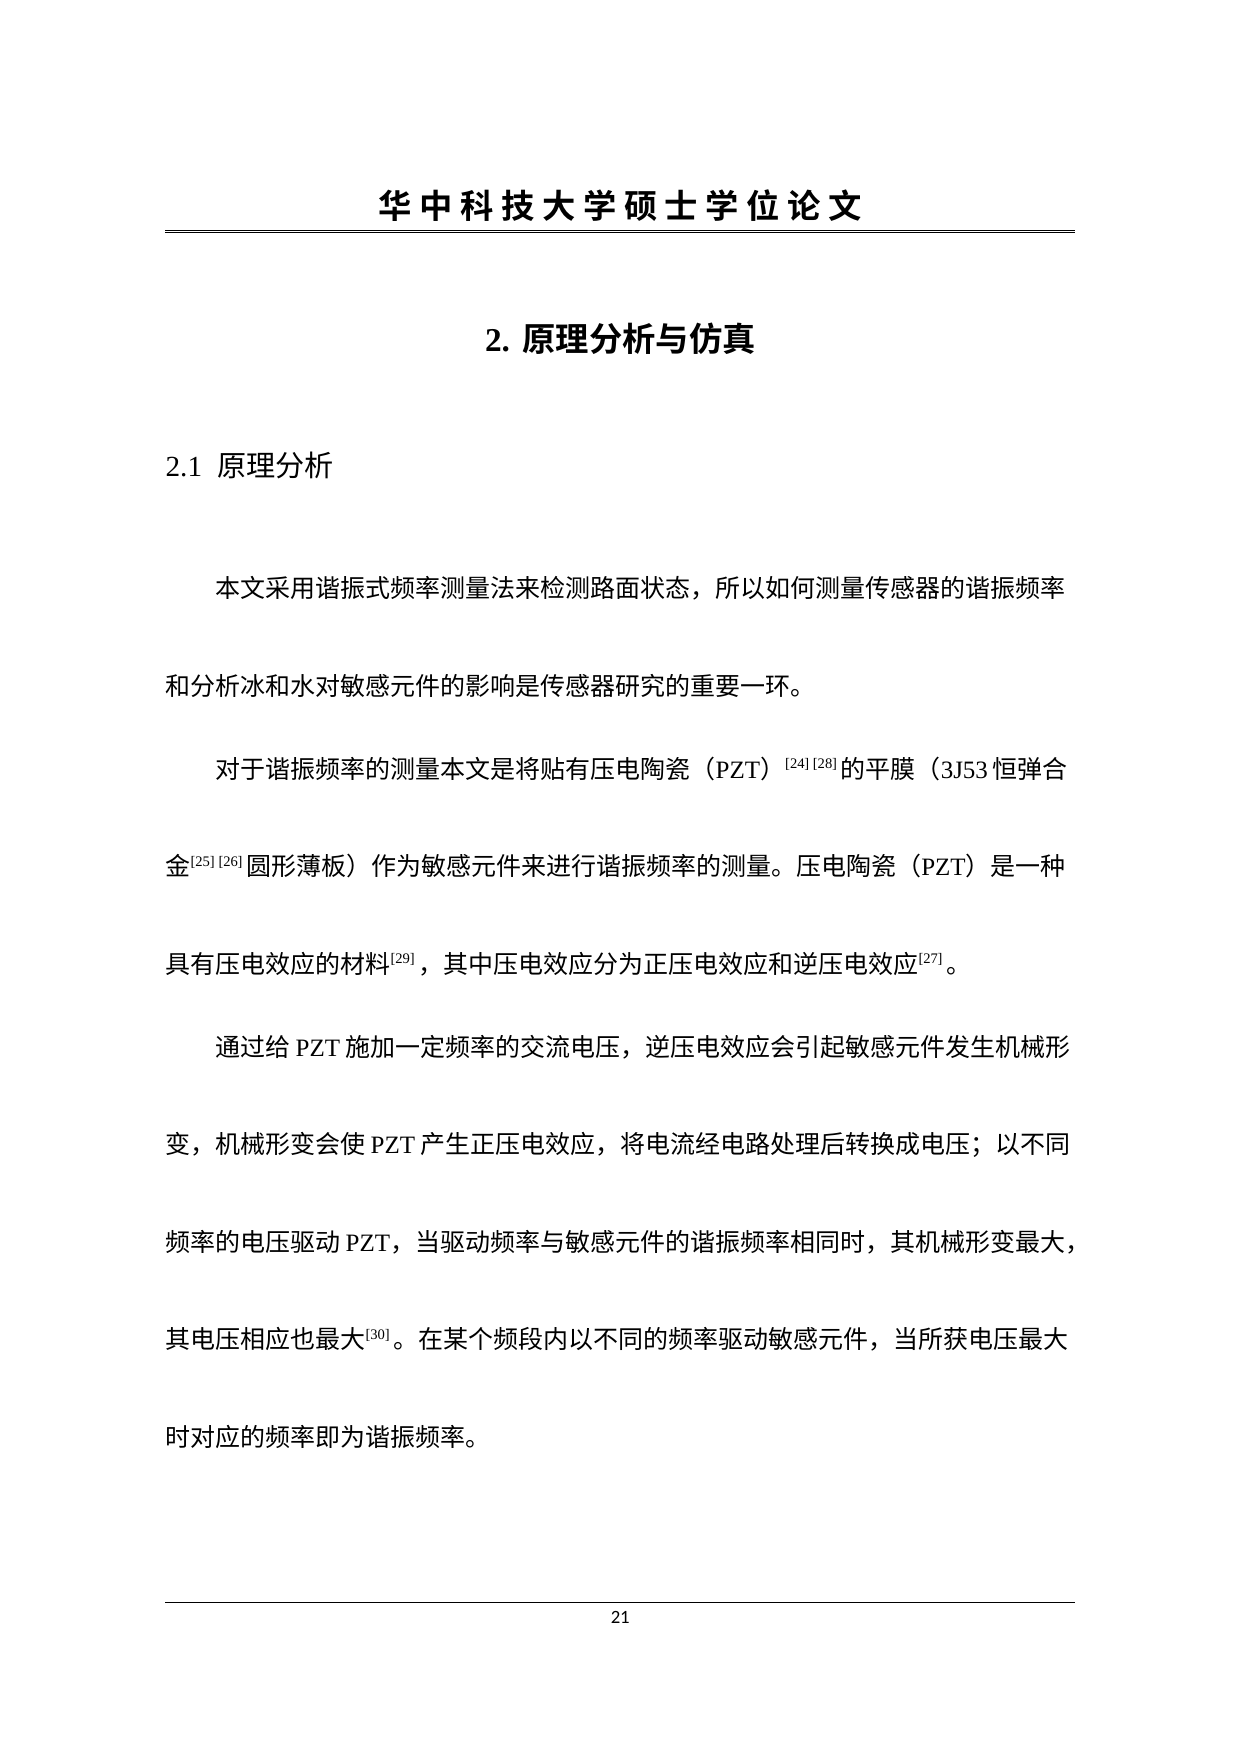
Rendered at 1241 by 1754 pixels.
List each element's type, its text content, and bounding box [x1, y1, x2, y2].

list 原理分析 [165, 431, 1075, 496]
text 对于谐振频率的测量本文是将贴有压电陶瓷（PZT）[24] [28] 的平膜（3J53恒弹合金[25] [26] 圆形薄板）作为敏感元件来进行谐振频率的测量。压电陶瓷（PZT）是一种具有压电效应的材料[29] ，其中压电效应分为正压电效应和逆压电效应[27] 。 [165, 735, 1075, 995]
list 原理分析与仿真 [165, 304, 1075, 369]
text 本文采用谐振式频率测量法来检测路面状态，所以如何测量传感器的谐振频率和分析冰和水对敏感元件的影响是传感器研究的重要一环。 [165, 554, 1075, 717]
text 通过给PZT施加一定频率的交流电压，逆压电效应会引起敏感元件发生机械形变，机械形变会使PZT产生正压电效应，将电流经电路处理后转换成电压；以不同频率的电压驱动PZT，当驱动频率与敏感元件的谐振频率相同时，其机械形变最大，其电压相应也最大[30] 。在某个频段内以不同的频率驱动敏感元件，当所获电压最大时对应的频率即为谐振频率。 [165, 1013, 1075, 1468]
